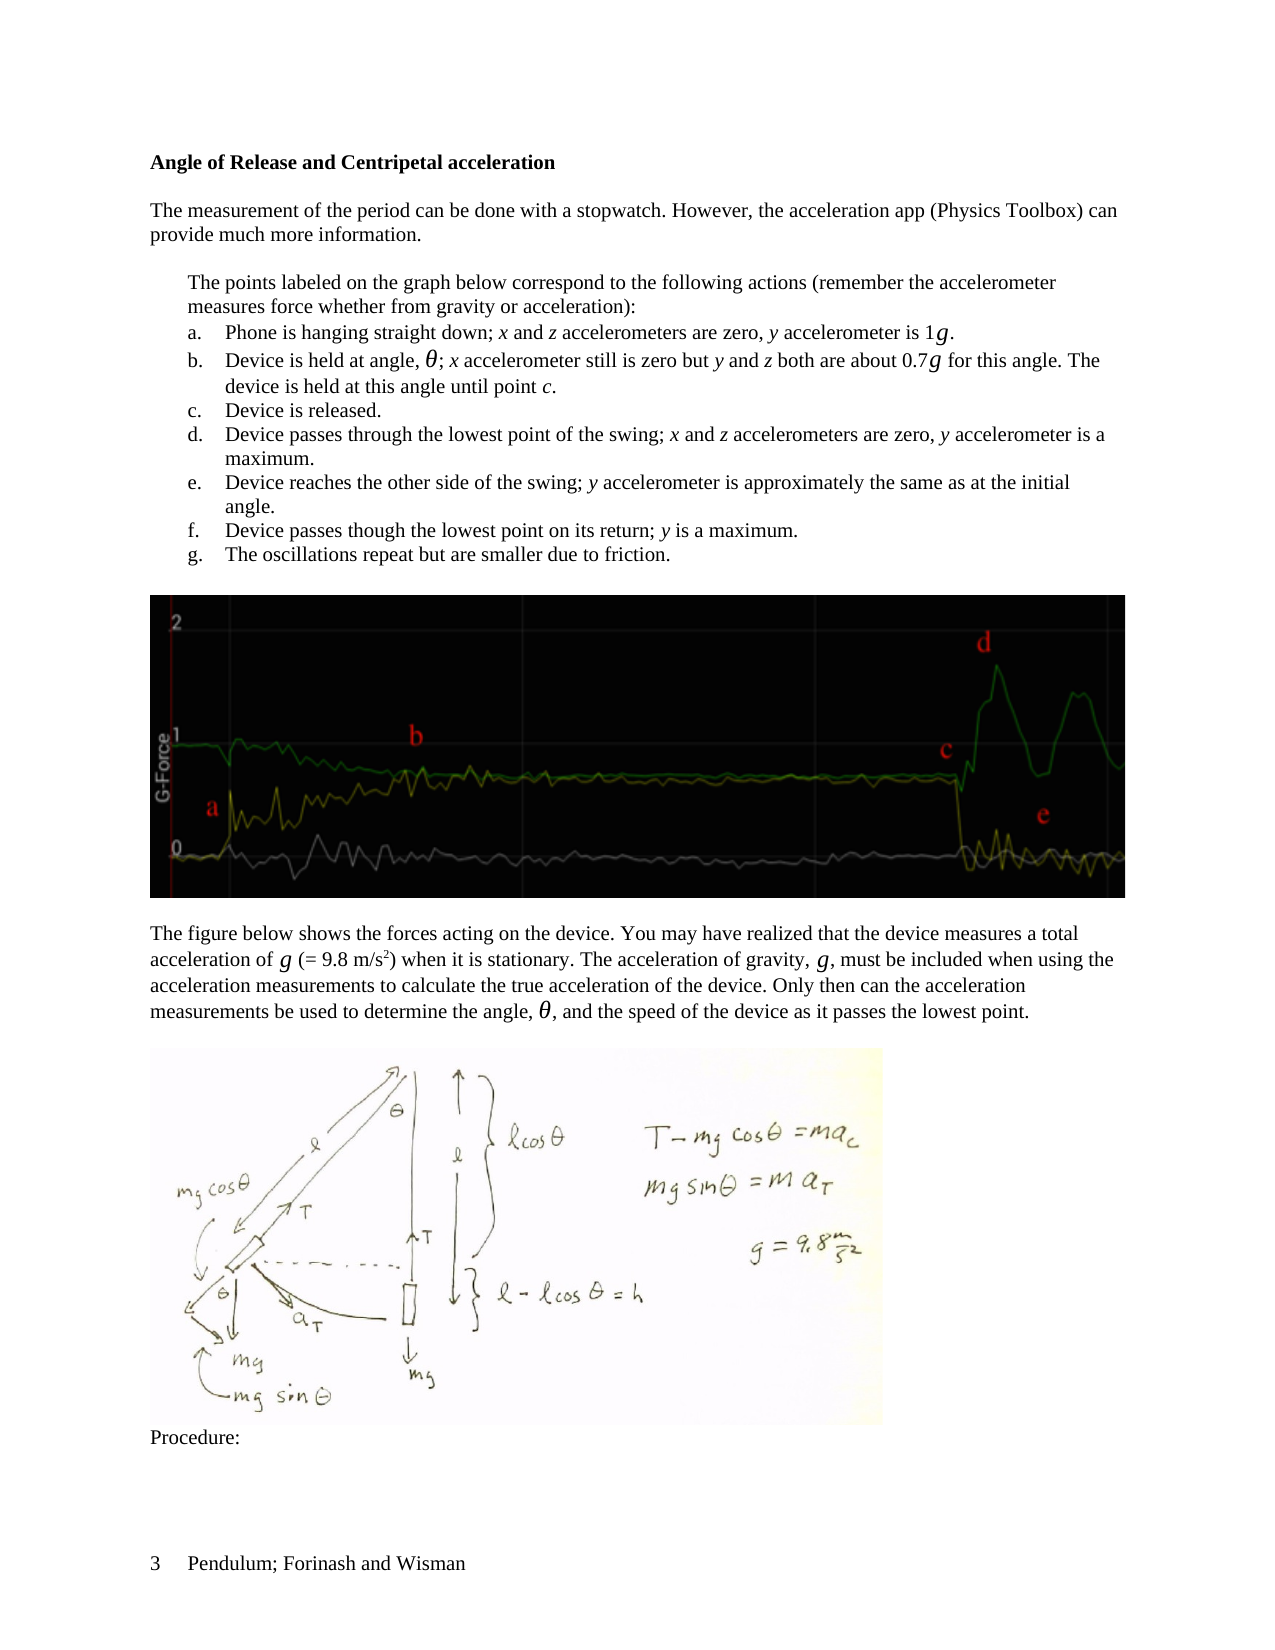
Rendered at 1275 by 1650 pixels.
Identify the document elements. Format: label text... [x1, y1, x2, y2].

list Device passes through the lowest point of the swing; x and z accelerometers are zero, y accelerometer is a maximum. [187, 422, 1125, 470]
text Angle of Release and Centripetal acceleration [150, 150, 1125, 174]
list Device reaches the other side of the swing; y accelerometer is approximately the same as at the initial angle. [187, 470, 1125, 518]
list The oscillations repeat but are smaller due to friction. [187, 542, 1125, 595]
picture [150, 595, 1125, 898]
list Device is released. [187, 398, 1125, 422]
text The measurement of the period can be done with a stopwatch. However, the acceleration app (Physics Toolbox) can provide much more information. [150, 198, 1125, 246]
picture [150, 1048, 883, 1425]
text The figure below shows the forces acting on the device. You may have realized that the device measures a total acceleration of (= 9.8 m/s2) when it is stationary. The acceleration of gravity, , must be included when using the acceleration measurements to calculate the true acceleration of the device. Only then can the acceleration measurements be used to determine the angle, , and the speed of the device as it passes the lowest point. [150, 921, 1125, 1024]
list Device passes though the lowest point on its return; y is a maximum. [187, 518, 1125, 542]
list Phone is hanging straight down; x and z accelerometers are zero, y accelerometer is 1. [187, 318, 1125, 346]
text The points labeled on the graph below correspond to the following actions (remember the accelerometer measures force whether from gravity or acceleration): [187, 270, 1125, 318]
text Procedure: [150, 1425, 1125, 1449]
list Device is held at angle, ; x accelerometer still is zero but y and z both are about 0.7 for this angle. The device is held at this angle until point c. [187, 346, 1125, 398]
